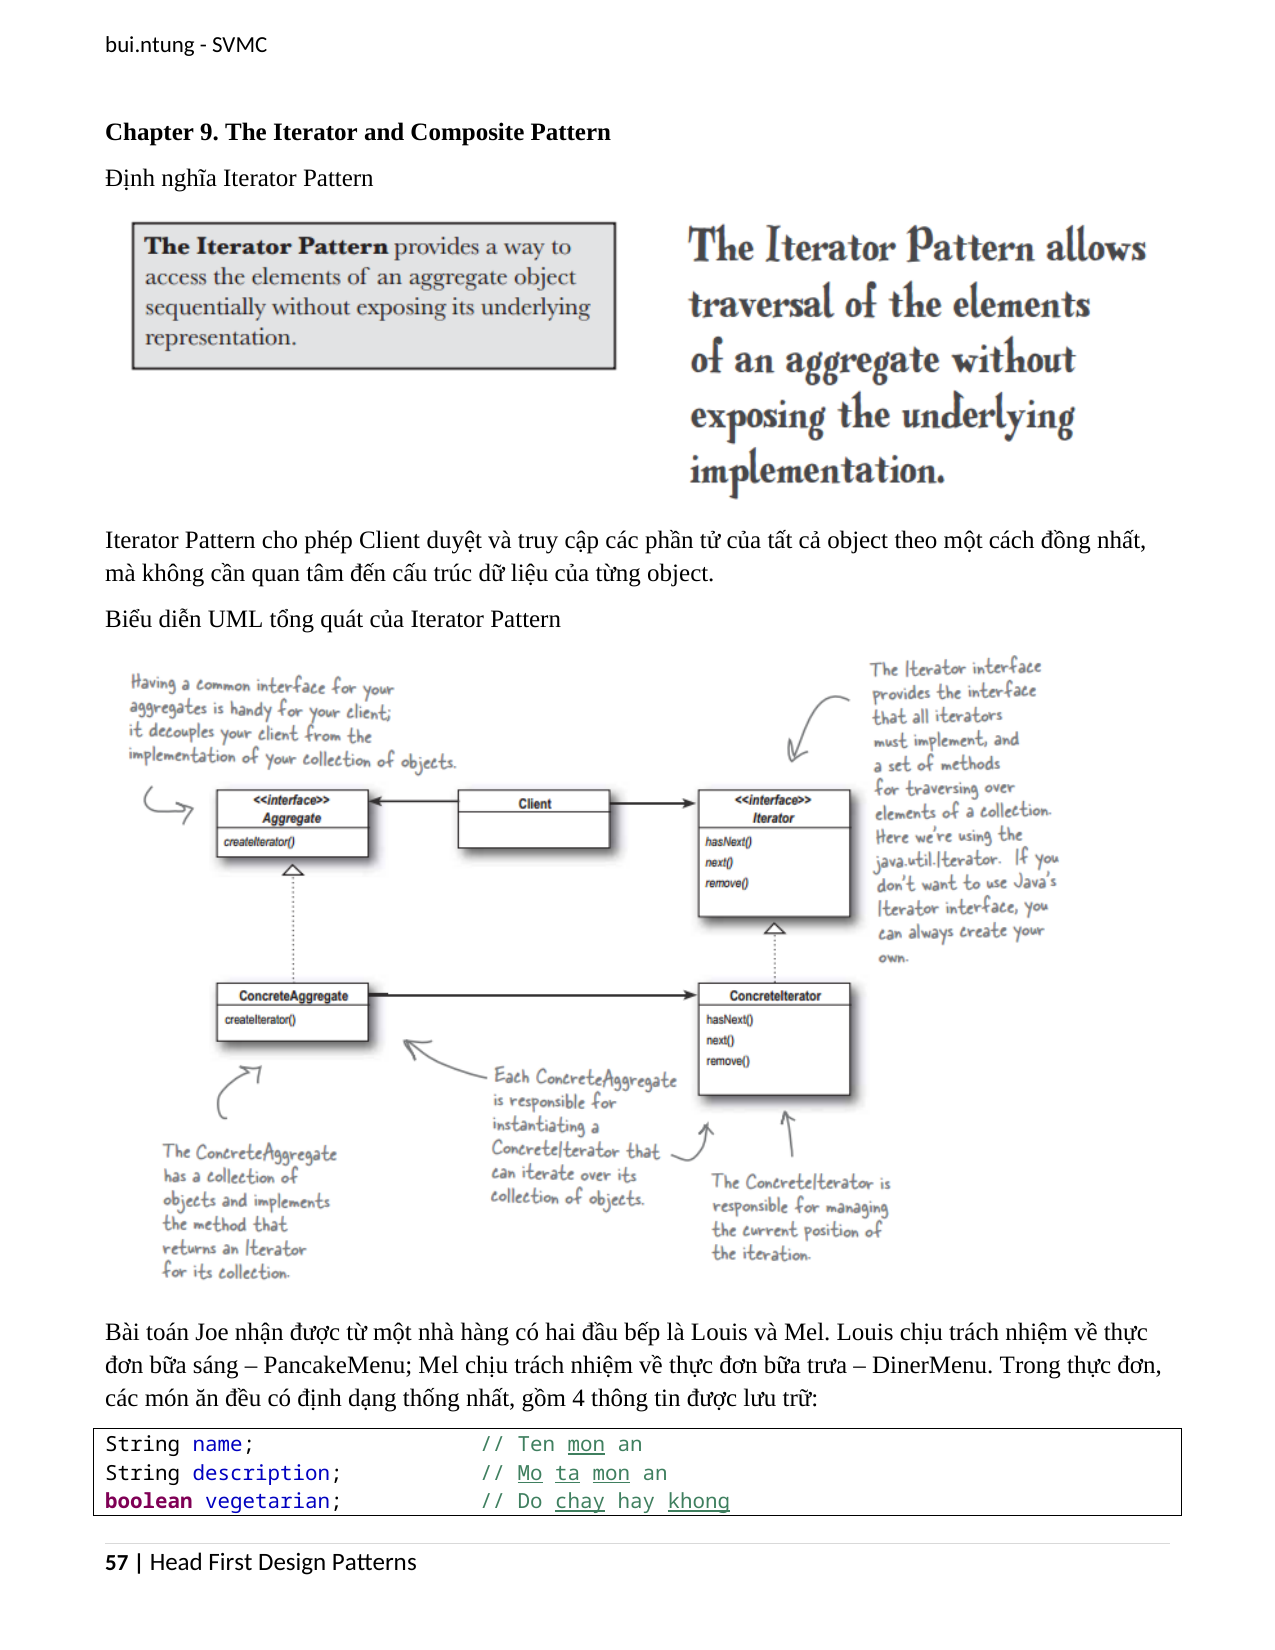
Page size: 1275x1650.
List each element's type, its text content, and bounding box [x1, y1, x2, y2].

picture [105, 208, 1169, 509]
text Định nghĩa Iterator Pattern [105, 163, 1170, 192]
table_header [94, 1429, 1181, 1515]
text Chapter 9. The Iterator and Composite Pattern [105, 117, 1170, 146]
text Bài toán Joe nhận được từ một nhà hàng có hai đầu bếp là Louis và Mel. Louis chịu trách nhiệm về thực đơn bữa sáng – PancakeMenu; Mel chịu trách nhiệm về thực đơn bữa trưa – DinerMenu. Trong thực đơn, các món ăn đều có định dạng thống nhất, gồm 4 thông tin được lưu trữ: [105, 1317, 1170, 1412]
text Biểu diễn UML tổng quát của Iterator Pattern [105, 604, 1170, 632]
picture [105, 649, 1080, 1301]
text Iterator Pattern cho phép Client duyệt và truy cập các phần tử của tất cả object theo một cách đồng nhất, mà không cần quan tâm đến cấu trúc dữ liệu của từng object. [105, 525, 1170, 587]
